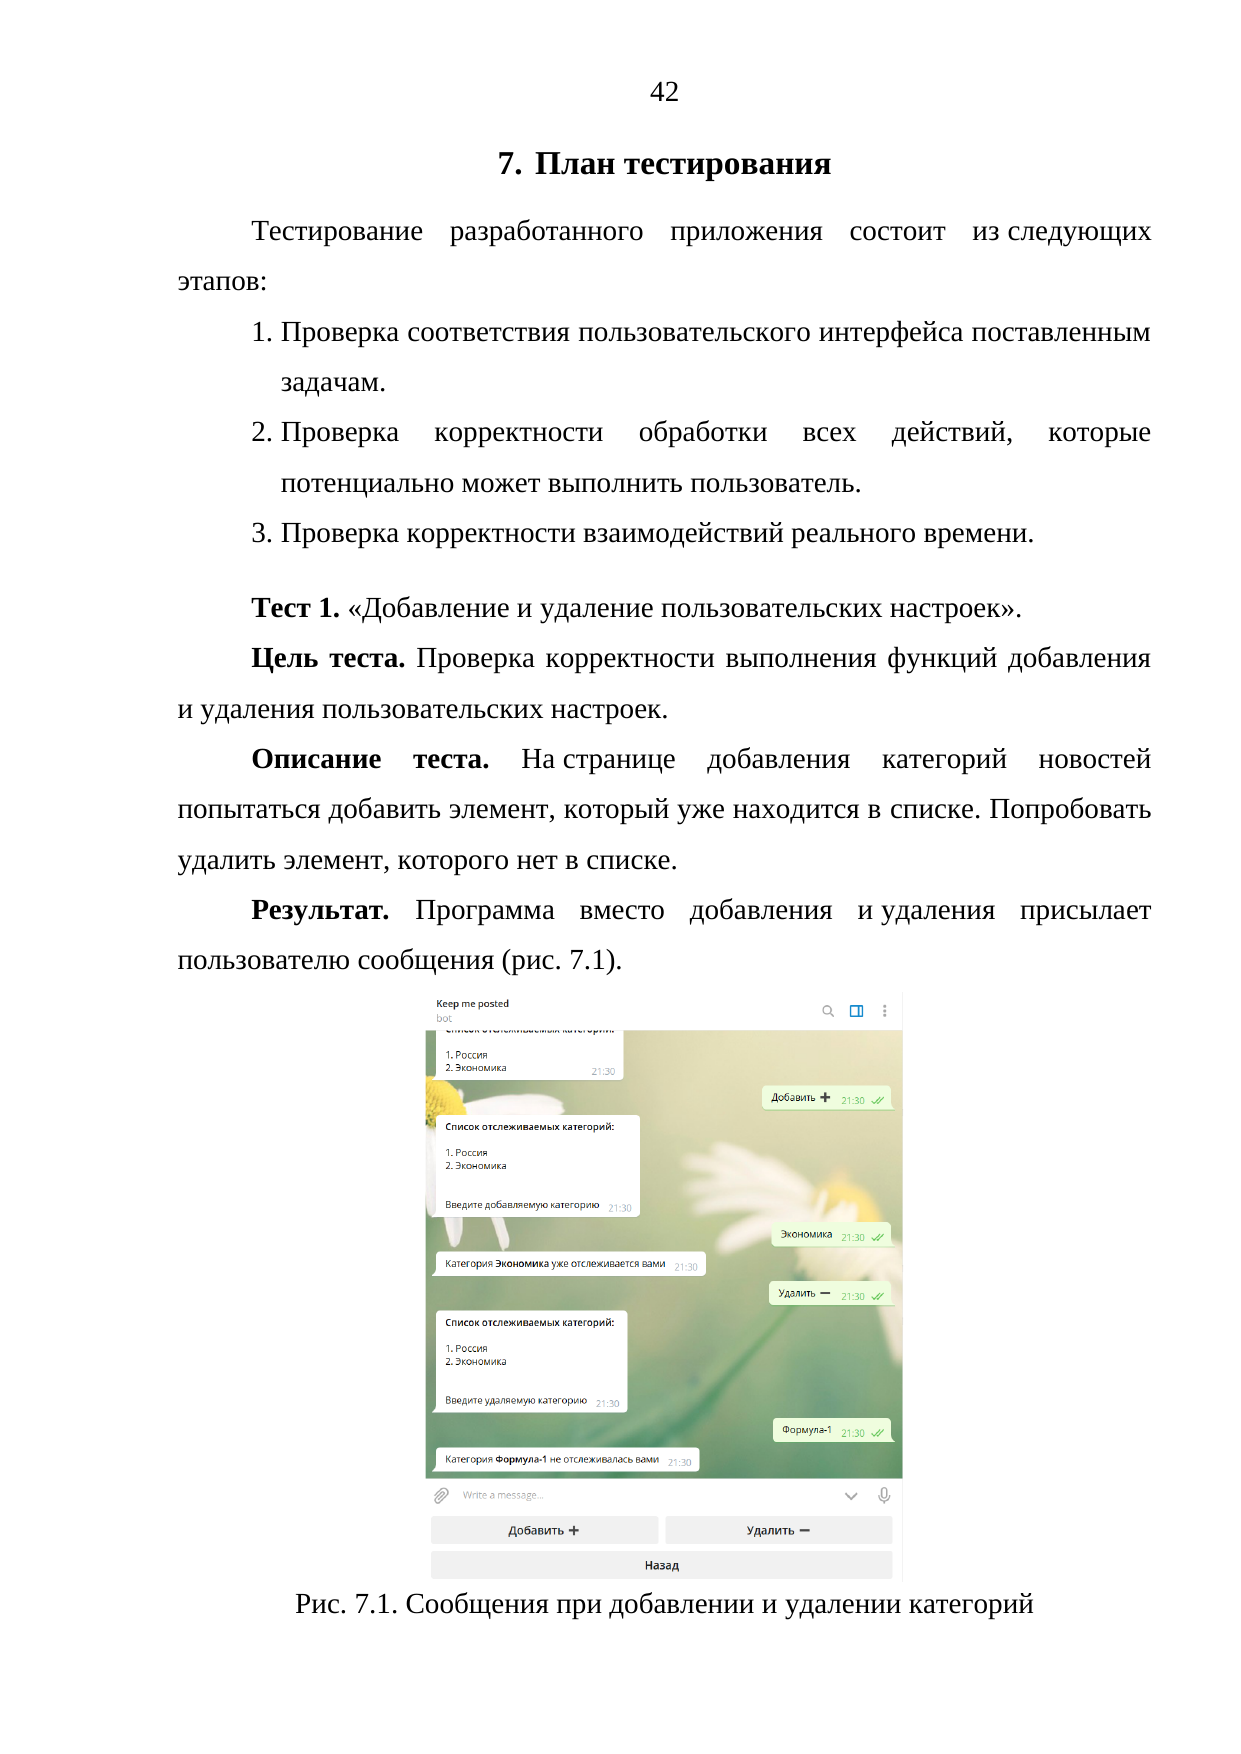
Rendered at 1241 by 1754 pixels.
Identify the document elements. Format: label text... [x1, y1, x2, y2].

text Цель теста. Проверка корректности выполнения функций добавления и удаления пользовательских настроек. [177, 641, 1152, 724]
text Результат. Программа вместо добавления и удаления присылает пользователю сообщения (рис. 7.1). [177, 892, 1152, 976]
text Описание теста. На странице добавления категорий новостей попытаться добавить элемент, который уже находится в списке. Попробовать удалить элемент, которого нет в списке. [177, 741, 1152, 875]
text Тест 1. «Добавление и удаление пользовательских настроек». [177, 590, 1152, 624]
subtitle План тестирования [177, 143, 1152, 181]
list Проверка соответствия пользовательского интерфейса поставленным задачам. [251, 314, 1152, 398]
list Проверка корректности обработки всех действий, которые потенциально может выполнить пользователь. [251, 414, 1152, 498]
text Рис. 7.1. Сообщения при добавлении и удалении категорий [177, 1587, 1152, 1620]
list Проверка корректности взаимодействий реального времени. [251, 515, 1152, 548]
picture [425, 992, 904, 1582]
text Тестирование разработанного приложения состоит из следующих этапов: [177, 213, 1152, 297]
